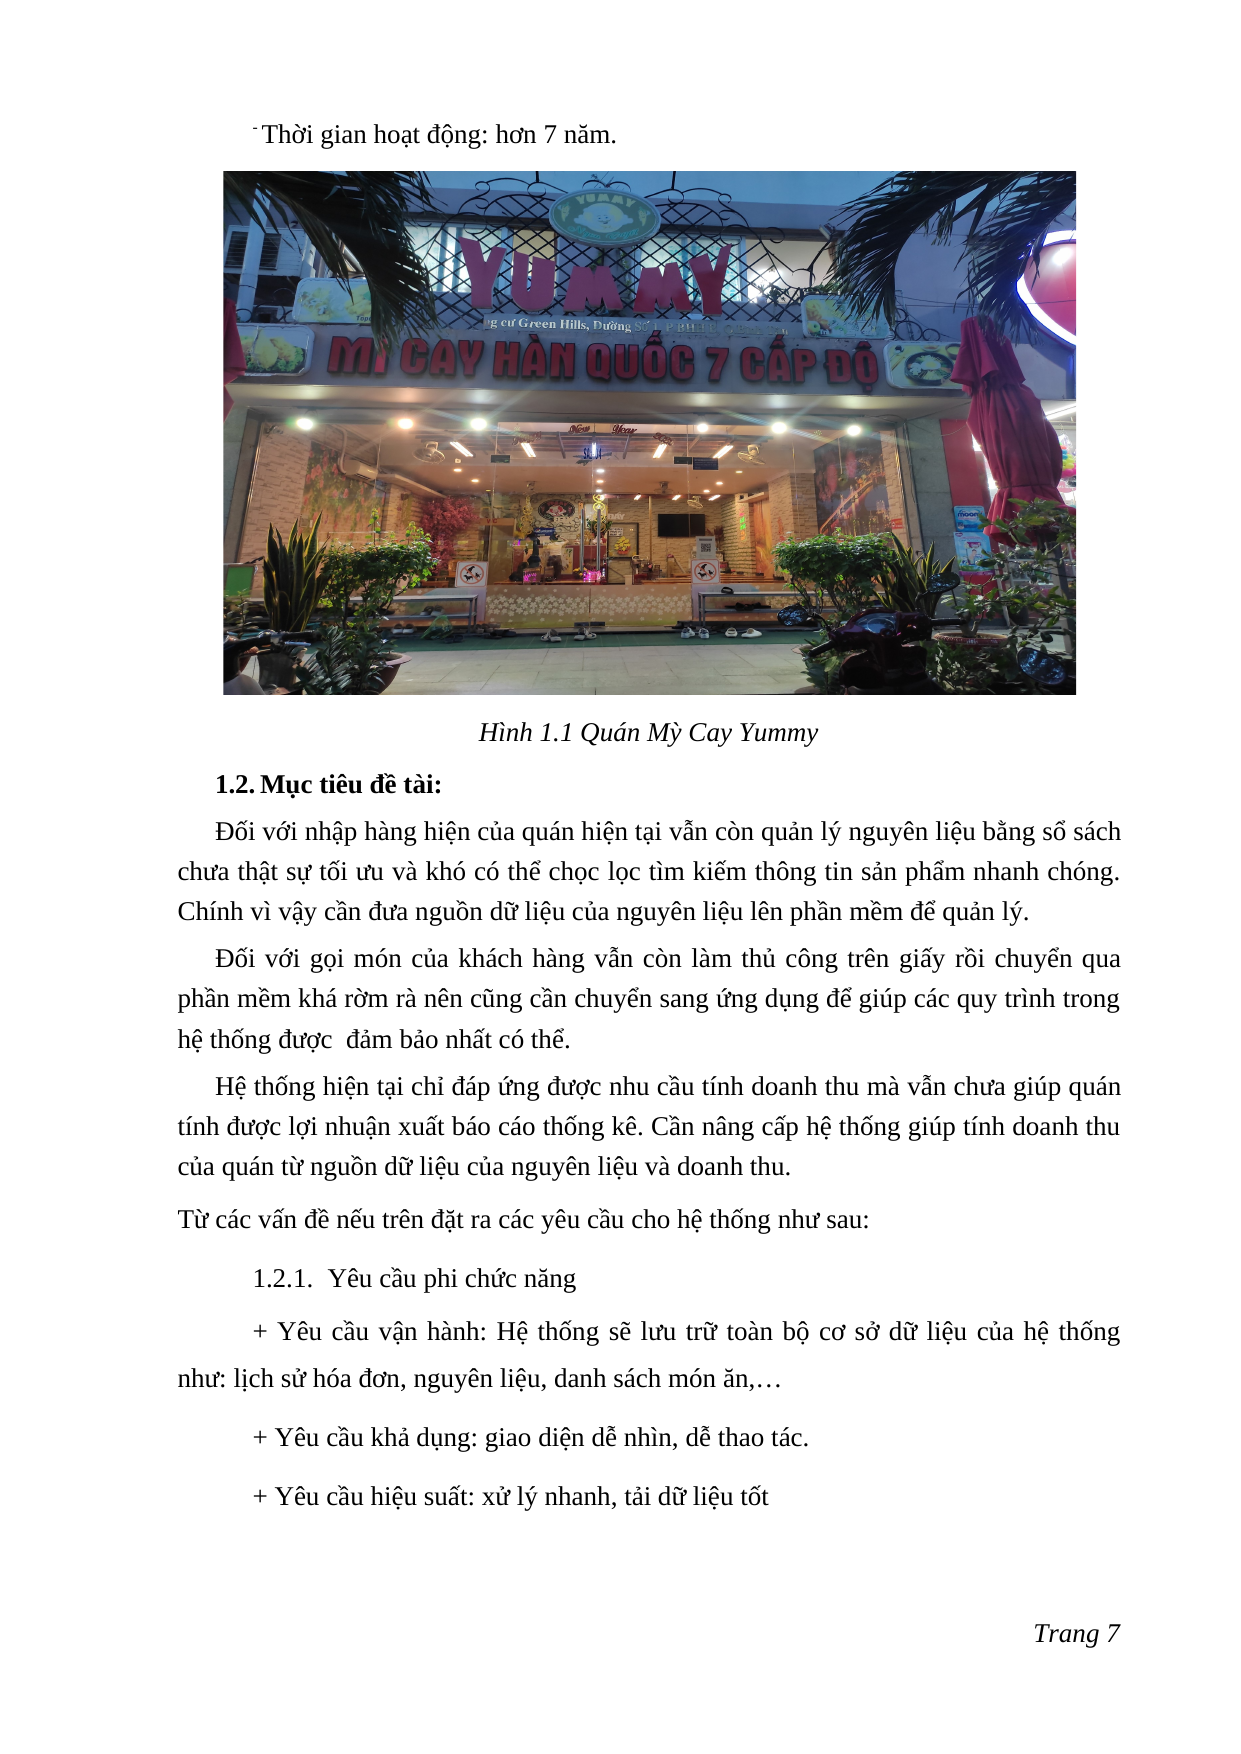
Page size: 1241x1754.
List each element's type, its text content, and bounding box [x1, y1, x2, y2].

text + Yêu cầu hiệu suất: xử lý nhanh, tải dữ liệu tốt [177, 1480, 1122, 1512]
text - Thời gian hoạt động: hơn 7 năm. [177, 118, 1122, 149]
text + Yêu cầu vận hành: Hệ thống sẽ lưu trữ toàn bộ cơ sở dữ liệu của hệ thống như: lịch sử hóa đơn, nguyên liệu, danh sách món ăn,… [177, 1315, 1122, 1393]
text Hệ thống hiện tại chỉ đáp ứng được nhu cầu tính doanh thu mà vẫn chưa giúp quán tính được lợi nhuận xuất báo cáo thống kê. Cần nâng cấp hệ thống giúp tính doanh thu của quán từ nguồn dữ liệu của nguyên liệu và doanh thu. [177, 1069, 1122, 1182]
text Đối với gọi món của khách hàng vẫn còn làm thủ công trên giấy rồi chuyển qua phần mềm khá rờm rà nên cũng cần chuyển sang ứng dụng để giúp các quy trình trong hệ thống được đảm bảo nhất có thể. [177, 942, 1122, 1054]
subtitle Yêu cầu phi chức năng [252, 1262, 1122, 1294]
text Từ các vấn đề nếu trên đặt ra các yêu cầu cho hệ thống như sau: [177, 1203, 1122, 1234]
text Đối với nhập hàng hiện của quán hiện tại vẫn còn quản lý nguyên liệu bằng sổ sách chưa thật sự tối ưu và khó có thể chọc lọc tìm kiếm thông tin sản phẩm nhanh chóng. Chính vì vậy cần đưa nguồn dữ liệu của nguyên liệu lên phần mềm để quản lý. [177, 814, 1122, 927]
text + Yêu cầu khả dụng: giao diện dễ nhìn, dễ thao tác. [177, 1421, 1122, 1452]
picture [223, 171, 1077, 695]
subtitle Mục tiêu đề tài: [215, 768, 1122, 799]
text Hình 1.1 Quán Mỳ Cay Yummy [177, 716, 1122, 747]
